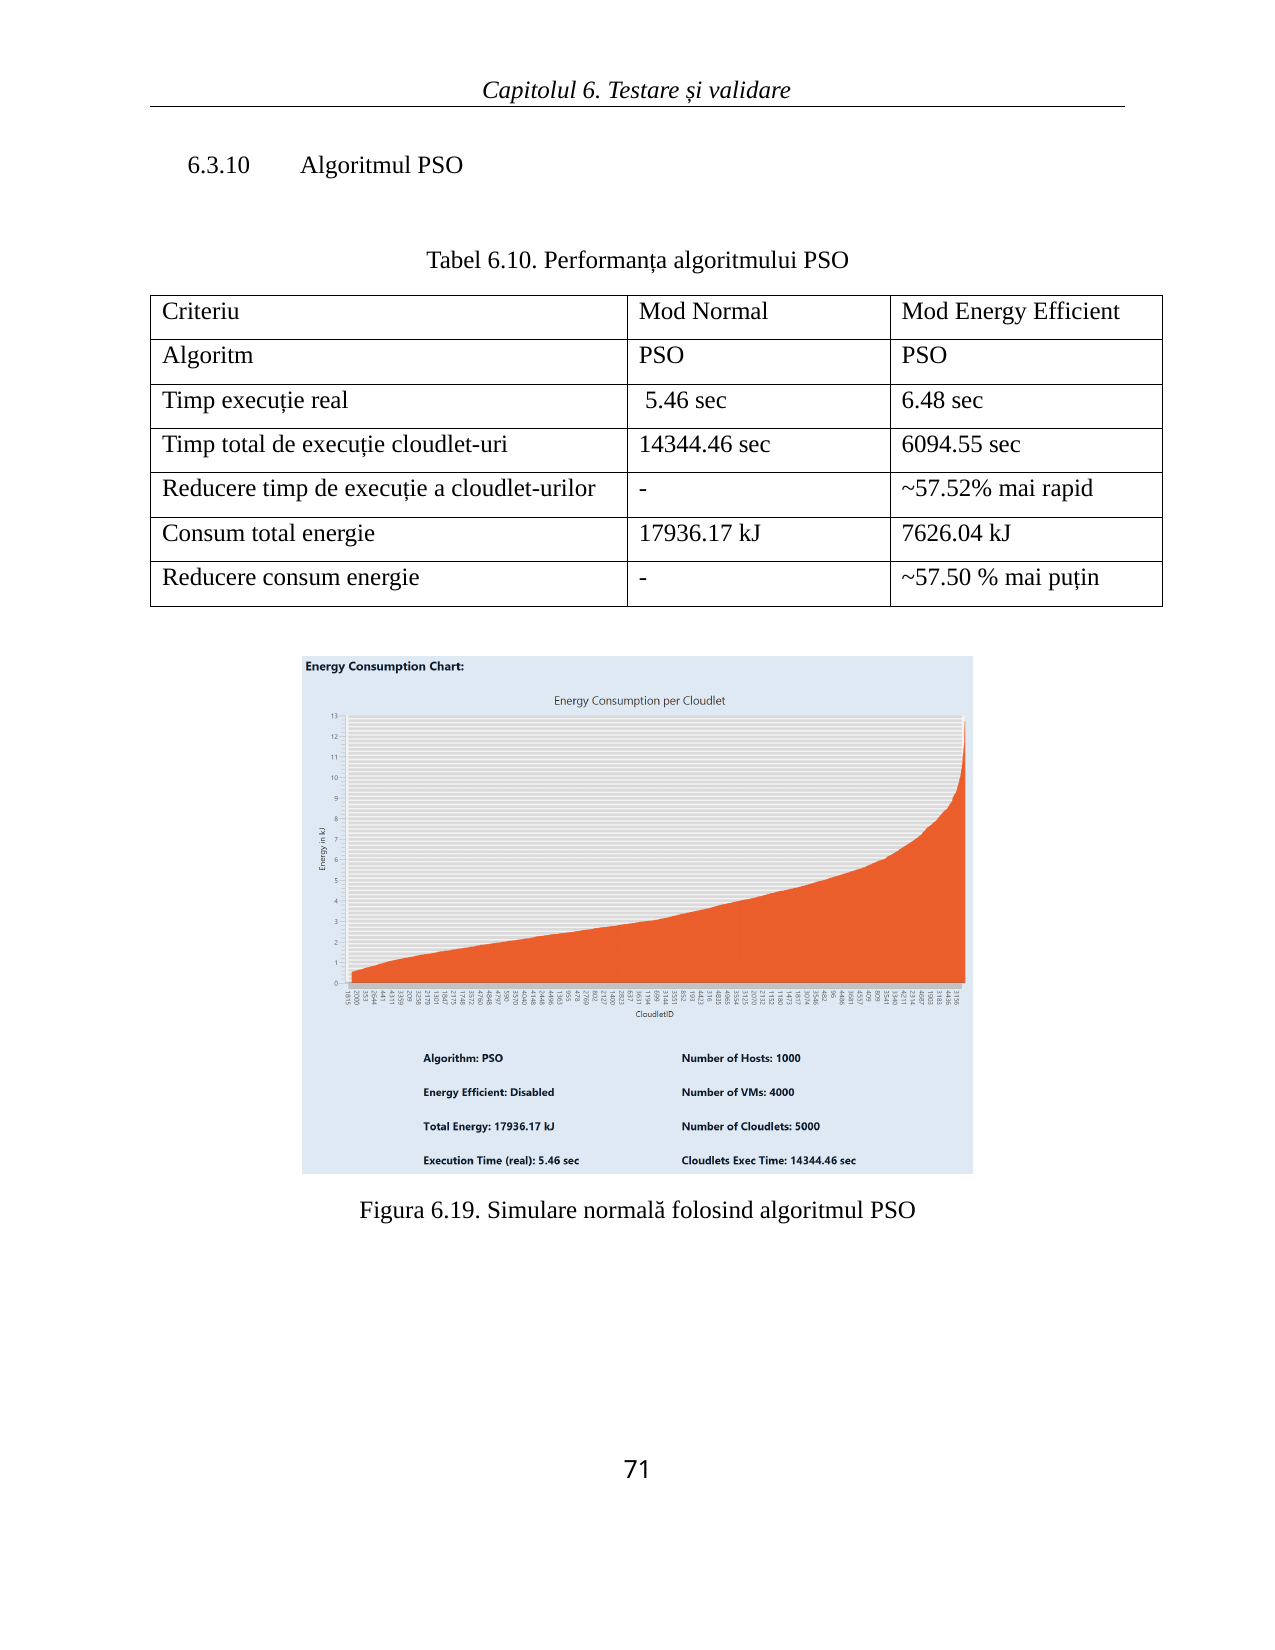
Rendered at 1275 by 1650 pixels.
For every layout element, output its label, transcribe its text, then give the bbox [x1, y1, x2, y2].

table_cell 5.46 sec [628, 385, 890, 428]
table_cell PSO [891, 340, 1162, 384]
table_cell 14344.46 sec [628, 429, 890, 472]
table_cell Reducere timp de execuție a cloudlet-urilor [151, 473, 627, 517]
table_header Mod Normal [628, 296, 890, 339]
table_cell PSO [628, 340, 890, 384]
table_cell Reducere consum energie [151, 562, 627, 606]
table_cell - [628, 473, 890, 517]
text Figura 6.19. Simulare normală folosind algoritmul PSO [150, 1196, 1125, 1224]
table_cell Timp total de execuție cloudlet-uri [151, 429, 627, 472]
table_cell Consum total energie [151, 518, 627, 561]
table_header Criteriu [151, 296, 627, 339]
table_cell Timp execuție real [151, 385, 627, 428]
text Tabel 6.10. Performanța algoritmului PSO [150, 245, 1125, 274]
table_cell 6.48 sec [891, 385, 1162, 428]
table_cell ~57.50 % mai puțin [891, 562, 1162, 606]
picture [302, 656, 974, 1174]
table_cell 7626.04 kJ [891, 518, 1162, 561]
table_cell 17936.17 kJ [628, 518, 890, 561]
table_header Mod Energy Efficient [891, 296, 1162, 339]
table_cell - [628, 562, 890, 606]
table_cell ~57.52% mai rapid [891, 473, 1162, 517]
text Algoritmul PSO [187, 150, 1125, 179]
table_cell Algoritm [151, 340, 627, 384]
table_cell 6094.55 sec [891, 429, 1162, 472]
